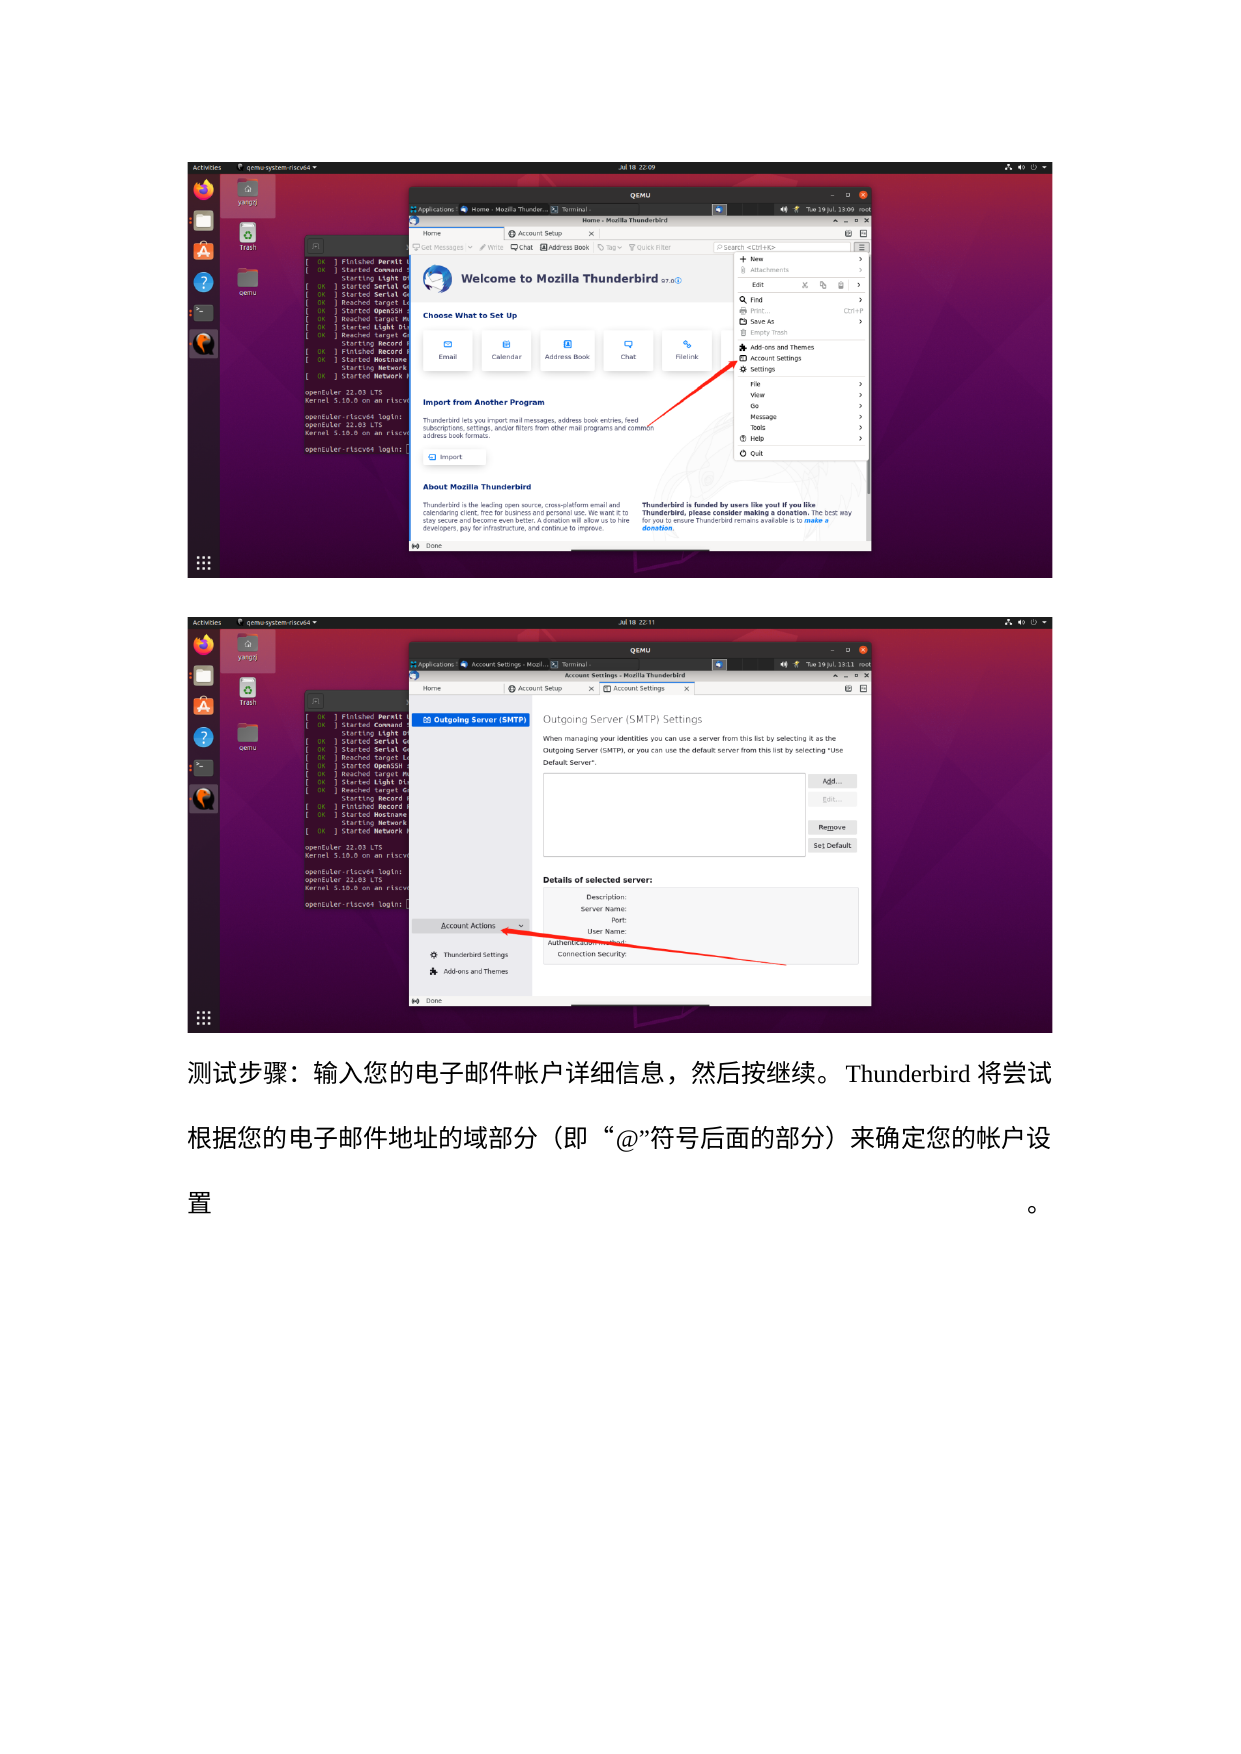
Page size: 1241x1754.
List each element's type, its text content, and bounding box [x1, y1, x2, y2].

list 测试步骤：输入您的电子邮件帐户详细信息，然后按继续。Thunderbird 将尝试根据您的电子邮件地址的域部分（即“@”符号后面的部分）来确定您的帐户设置。 [187, 1039, 1053, 1234]
picture [187, 617, 1053, 1033]
picture [187, 162, 1053, 578]
